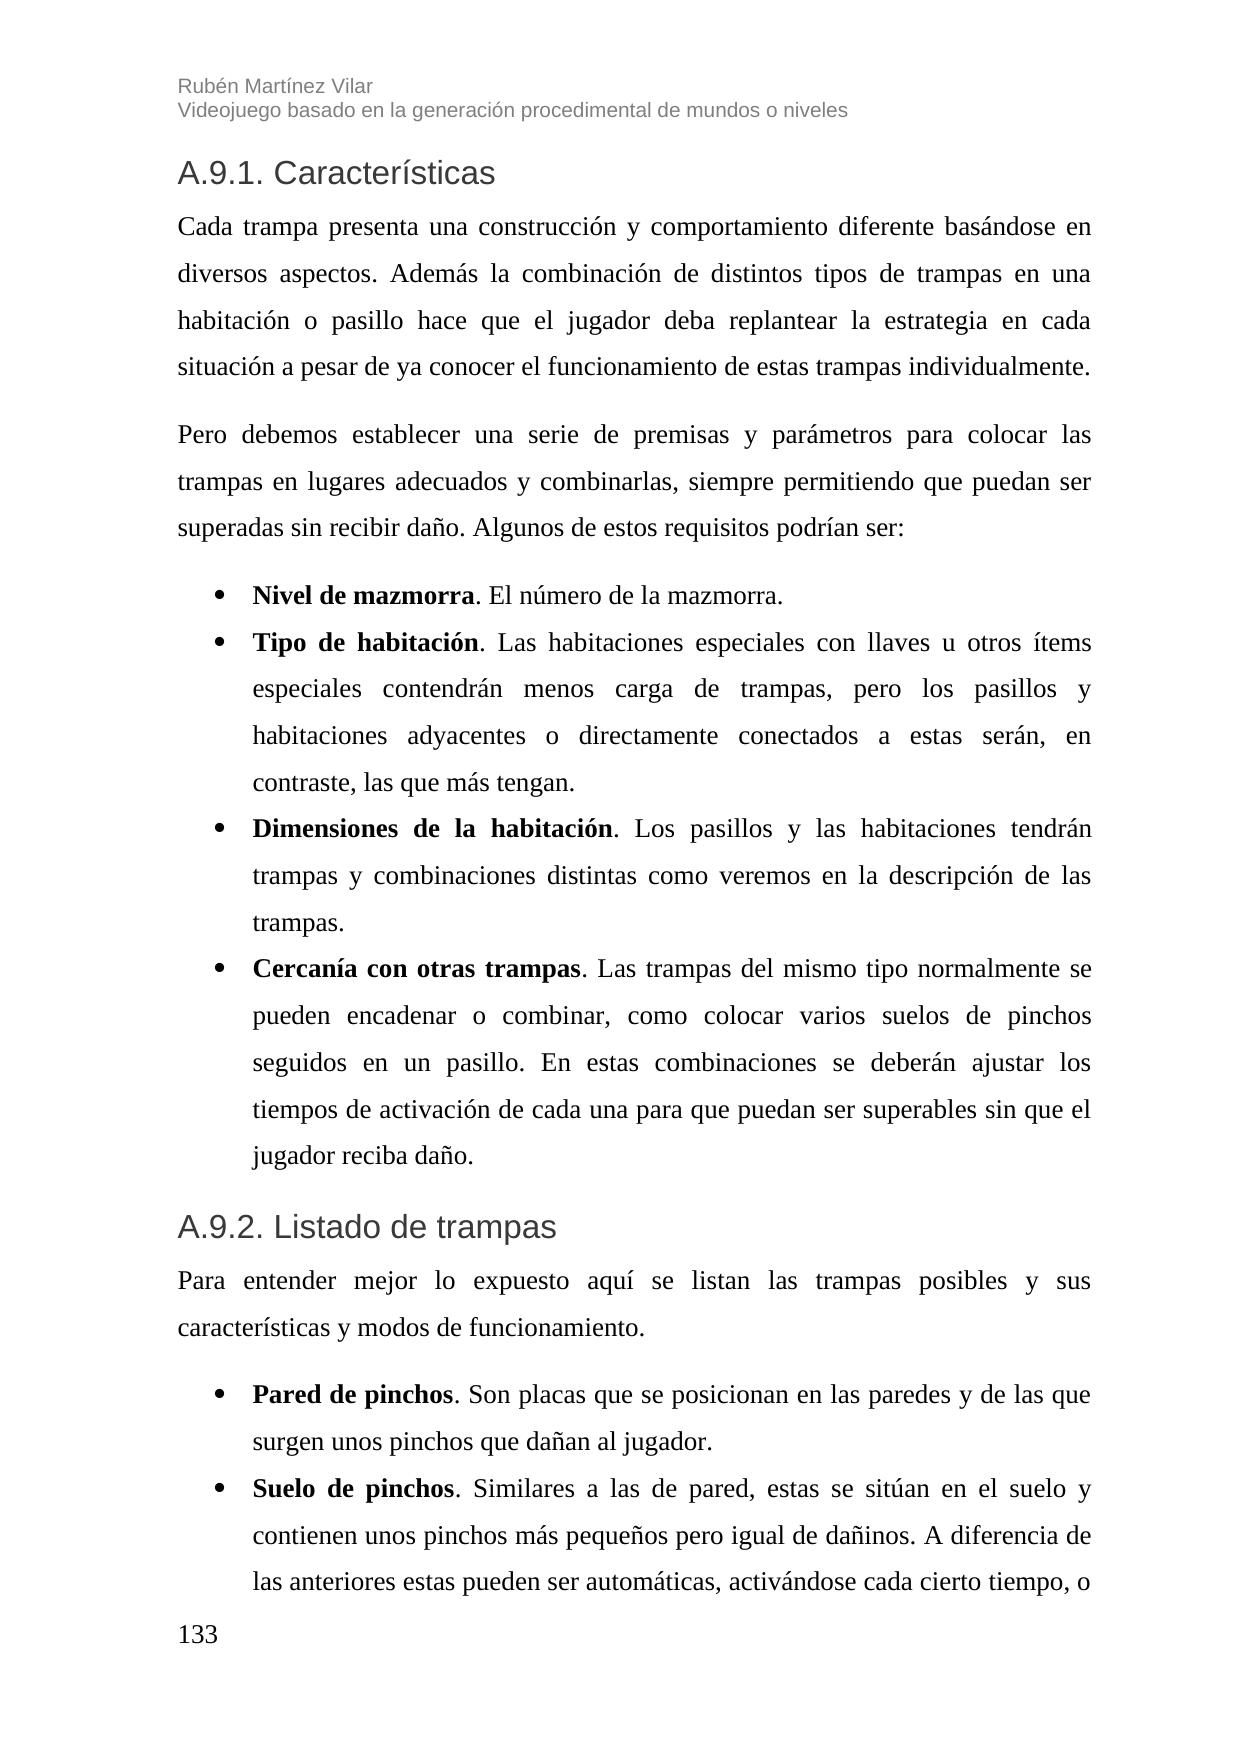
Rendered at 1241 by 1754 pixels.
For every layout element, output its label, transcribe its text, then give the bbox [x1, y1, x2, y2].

text Cada trampa presenta una construcción y comportamiento diferente basándose en diversos aspectos. Además la combinación de distintos tipos de trampas en una habitación o pasillo hace que el jugador deba replantear la estrategia en cada situación a pesar de ya conocer el funcionamiento de estas trampas individualmente. [177, 211, 1092, 382]
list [215, 1472, 1092, 1597]
list Nivel de mazmorra. El número de la mazmorra. [215, 579, 1092, 610]
subtitle A.9.2. Listado de trampas [177, 1207, 1092, 1245]
list Pared de pinchos. Son placas que se posicionan en las paredes y de las que surgen unos pinchos que dañan al jugador. [215, 1379, 1092, 1457]
list Tipo de habitación. Las habitaciones especiales con llaves u otros ítems especiales contendrán menos carga de trampas, pero los pasillos y habitaciones adyacentes o directamente conectados a estas serán, en contraste, las que más tengan. [215, 626, 1092, 797]
list Cercanía con otras trampas. Las trampas del mismo tipo normalmente se pueden encadenar o combinar, como colocar varios suelos de pinchos seguidos en un pasillo. En estas combinaciones se deberán ajustar los tiempos de activación de cada una para que puedan ser superables sin que el jugador reciba daño. [215, 953, 1092, 1171]
text Pero debemos establecer una serie de premisas y parámetros para colocar las trampas en lugares adecuados y combinarlas, siempre permitiendo que puedan ser superadas sin recibir daño. Algunos de estos requisitos podrían ser: [177, 418, 1092, 542]
list Dimensiones de la habitación. Los pasillos y las habitaciones tendrán trampas y combinaciones distintas como veremos en la descripción de las trampas. [215, 812, 1092, 937]
text Para entender mejor lo expuesto aquí se listan las trampas posibles y sus características y modos de funcionamiento. [177, 1264, 1092, 1342]
subtitle A.9.1. Características [177, 153, 1092, 191]
